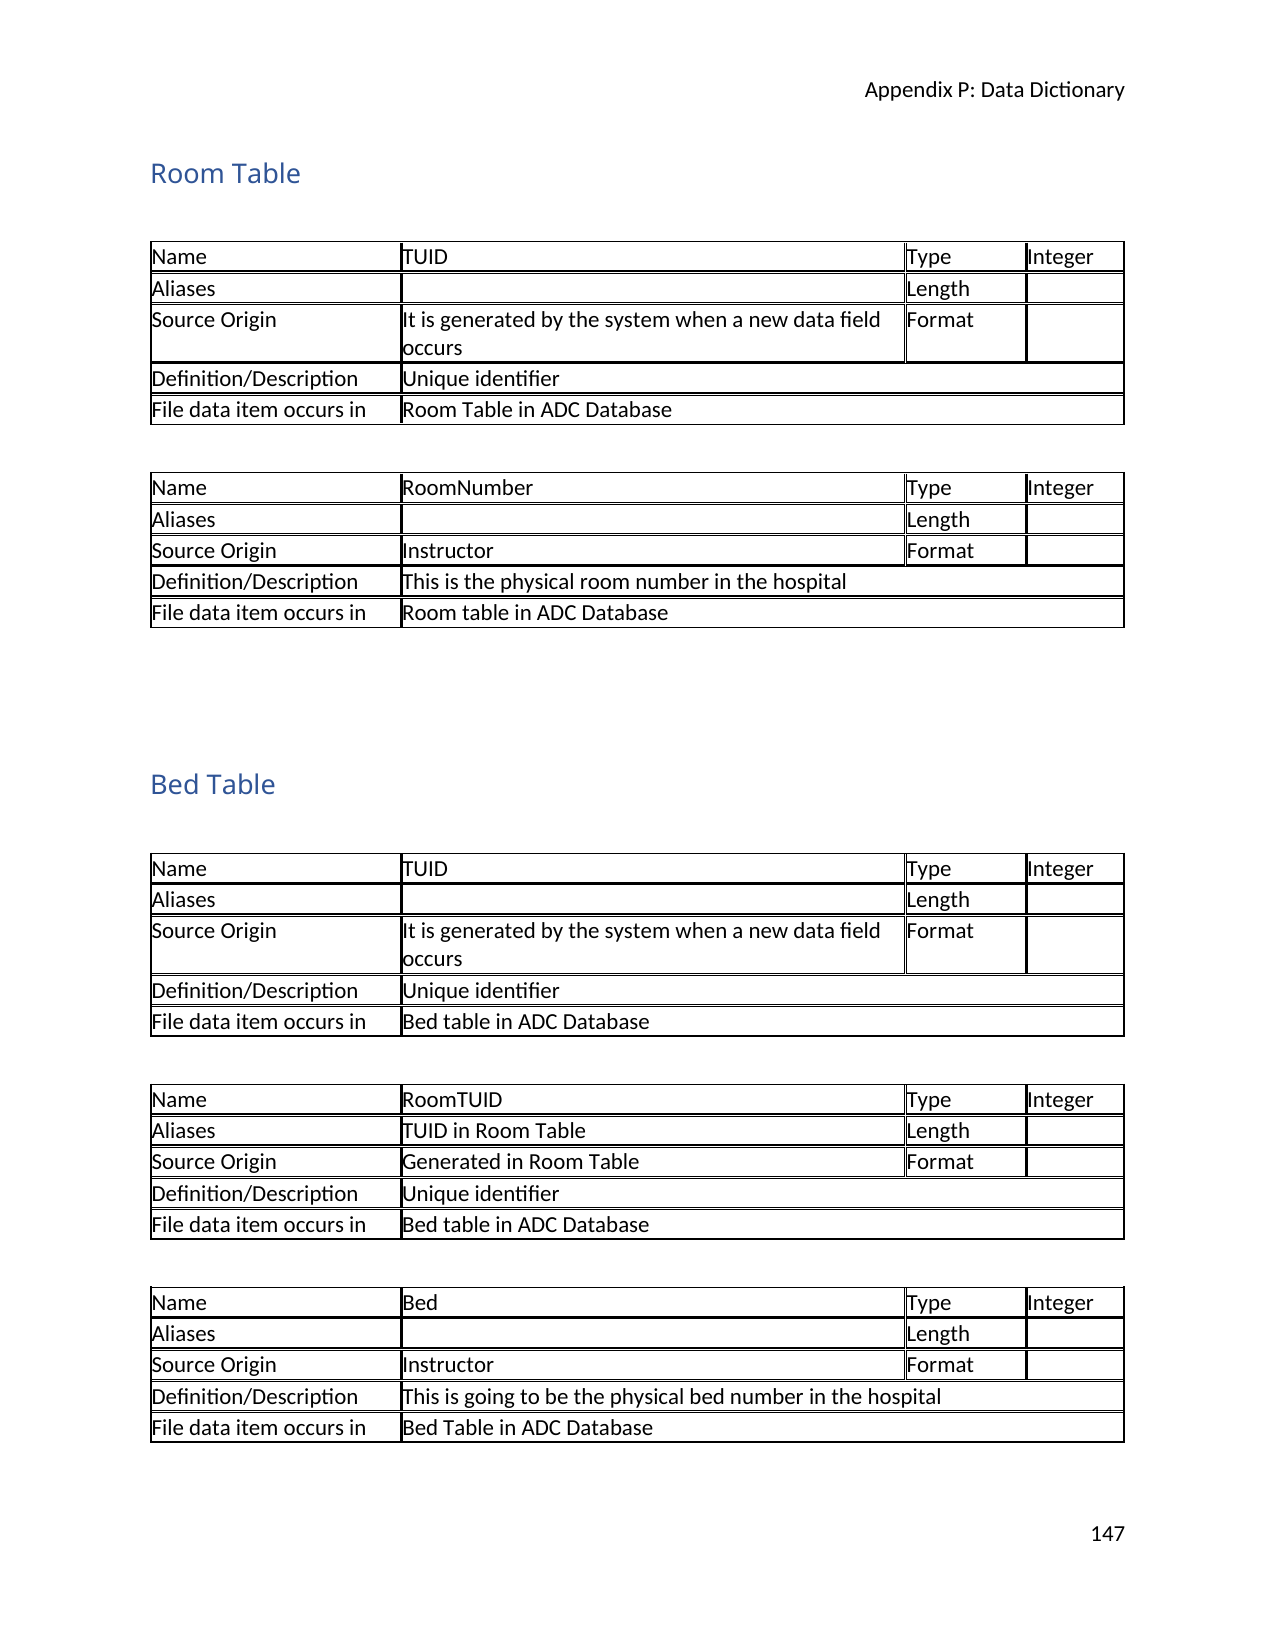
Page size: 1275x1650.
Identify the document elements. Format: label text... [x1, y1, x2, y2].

table_cell Unique identifier [403, 364, 1123, 392]
table_header Type [907, 854, 1025, 882]
table_cell Length [907, 505, 1025, 533]
table_cell Source Origin [152, 1148, 400, 1176]
table_cell [1028, 505, 1123, 533]
table_header Name [152, 242, 400, 270]
table_cell Format [907, 917, 1025, 972]
table_header RoomTUID [403, 1085, 904, 1113]
table_cell Bed table in ADC Database [403, 1007, 1123, 1035]
table_cell Source Origin [152, 917, 400, 972]
subtitle Room Table [150, 154, 1125, 191]
table_cell Length [907, 885, 1025, 913]
table_cell Unique identifier [403, 1179, 1123, 1207]
table_cell Format [907, 536, 1025, 564]
table_cell [1028, 1117, 1123, 1144]
table_cell TUID in Room Table [403, 1117, 904, 1144]
table_cell Aliases [152, 1319, 400, 1347]
table_cell [403, 885, 904, 913]
table_cell Definition/Description [152, 1382, 400, 1410]
table_cell This is the physical room number in the hospital [403, 567, 1123, 595]
table_header Name [152, 854, 400, 882]
table_header TUID [403, 854, 904, 882]
table_header Integer [1028, 1288, 1123, 1316]
table_cell Definition/Description [152, 567, 400, 595]
table_cell File data item occurs in [152, 1413, 400, 1441]
table_header Integer [1028, 854, 1123, 882]
table_cell [1028, 274, 1123, 302]
table_cell File data item occurs in [152, 1007, 400, 1035]
table_cell [1028, 1351, 1123, 1378]
table_cell Room Table in ADC Database [403, 396, 1123, 423]
table_header Type [907, 242, 1025, 270]
table_cell This is going to be the physical bed number in the hospital [403, 1382, 1123, 1410]
table_cell [1028, 885, 1123, 913]
table_cell Source Origin [152, 305, 400, 361]
table_header Type [907, 1085, 1025, 1113]
table_cell Bed Table in ADC Database [403, 1413, 1123, 1441]
table_header TUID [403, 242, 904, 270]
table_cell Unique identifier [403, 976, 1123, 1004]
table_header Bed [403, 1288, 904, 1316]
table_cell Bed table in ADC Database [403, 1210, 1123, 1238]
table_header Type [907, 1288, 1025, 1316]
table_cell File data item occurs in [152, 599, 400, 626]
table_cell Generated in Room Table [403, 1148, 904, 1176]
table_cell File data item occurs in [152, 1210, 400, 1238]
table_cell Source Origin [152, 536, 400, 564]
table_header RoomNumber [403, 473, 904, 501]
table_header Integer [1028, 242, 1123, 270]
table_cell File data item occurs in [152, 396, 400, 423]
table_header Name [152, 1288, 400, 1316]
table_cell Instructor [403, 536, 904, 564]
table_cell Format [907, 1351, 1025, 1378]
table_cell Format [907, 305, 1025, 361]
table_header Integer [1028, 1085, 1123, 1113]
table_cell [403, 1319, 904, 1347]
table_header Name [152, 1085, 400, 1113]
table_cell [403, 505, 904, 533]
table_cell Source Origin [152, 1351, 400, 1378]
table_header Integer [1028, 473, 1123, 501]
table_cell Length [907, 1319, 1025, 1347]
table_cell Length [907, 274, 1025, 302]
table_cell [1028, 1319, 1123, 1347]
table_cell Format [907, 1148, 1025, 1176]
subtitle Bed Table [150, 766, 1125, 803]
table_cell [403, 274, 904, 302]
table_cell Instructor [403, 1351, 904, 1378]
table_cell It is generated by the system when a new data field occurs [403, 917, 904, 972]
table_cell It is generated by the system when a new data field occurs [403, 305, 904, 361]
table_cell Definition/Description [152, 364, 400, 392]
table_cell Length [907, 1117, 1025, 1144]
table_cell [1028, 917, 1123, 972]
table_cell Aliases [152, 505, 400, 533]
table_cell [1028, 1148, 1123, 1176]
table_header Name [152, 473, 400, 501]
table_cell Aliases [152, 274, 400, 302]
table_cell Definition/Description [152, 1179, 400, 1207]
table_cell [1028, 536, 1123, 564]
table_cell Definition/Description [152, 976, 400, 1004]
table_cell [1028, 305, 1123, 361]
table_cell Aliases [152, 885, 400, 913]
table_header Type [907, 473, 1025, 501]
table_cell Room table in ADC Database [403, 599, 1123, 626]
table_cell Aliases [152, 1117, 400, 1144]
